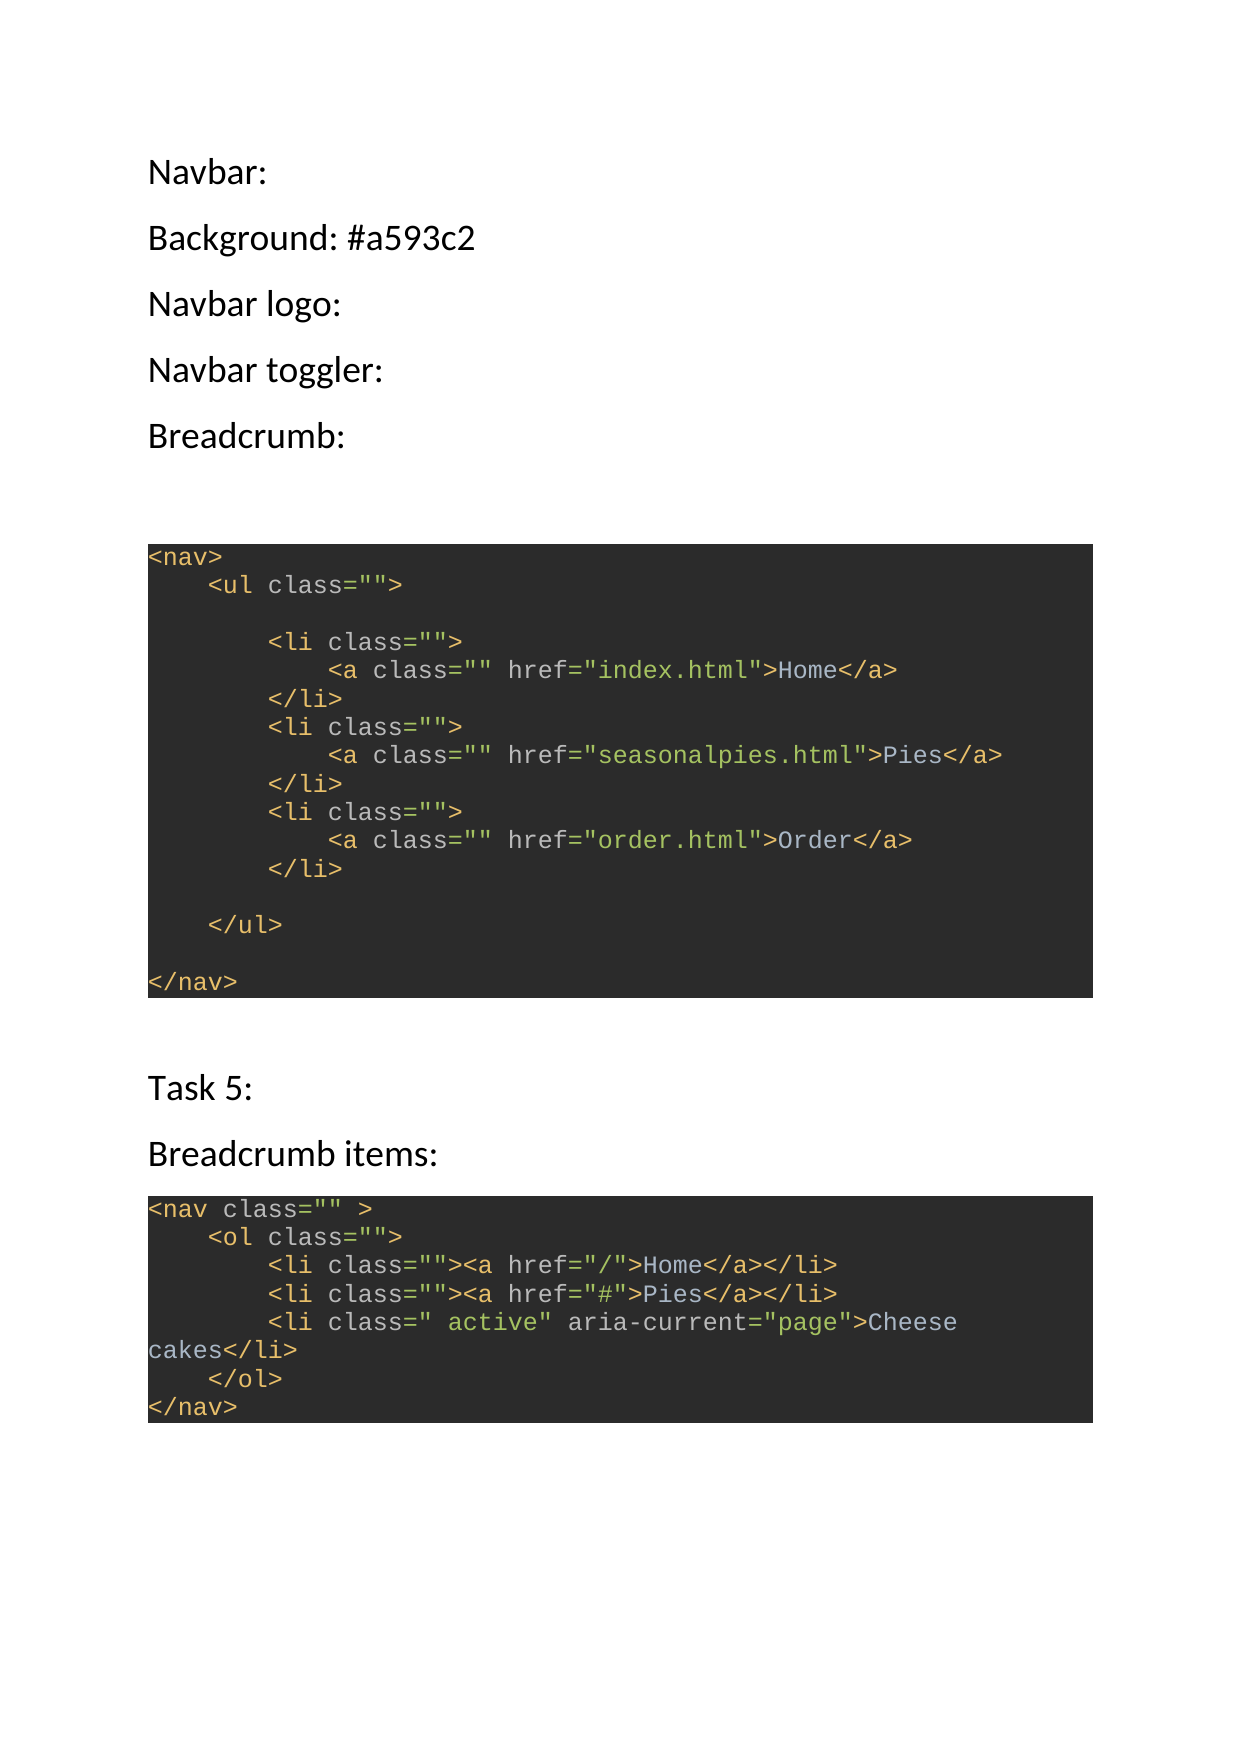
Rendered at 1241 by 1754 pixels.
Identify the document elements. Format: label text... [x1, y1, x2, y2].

text Breadcrumb items: [148, 1130, 1093, 1176]
text <nav class="" > <ol class=""> <li class=""><a href="/">Home</a></li> <li class=""><a href="#">Pies</a></li> <li class=" active" aria-current="page">Cheese cakes</li> </ol> </nav> [148, 1196, 1093, 1423]
text Navbar: [148, 148, 1093, 193]
text Navbar toggler: [148, 346, 1093, 392]
text Breadcrumb: [148, 412, 1093, 458]
text <nav> <ul class=""> <li class=""> <a class="" href="index.html">Home</a> </li> <li class=""> <a class="" href="seasonalpies.html">Pies</a> </li> <li class=""> <a class="" href="order.html">Order</a> </li> </ul> </nav> [148, 544, 1093, 998]
text Task 5: [148, 1064, 1093, 1110]
text Navbar logo: [148, 280, 1093, 326]
text Background: #a593c2 [148, 214, 1093, 259]
